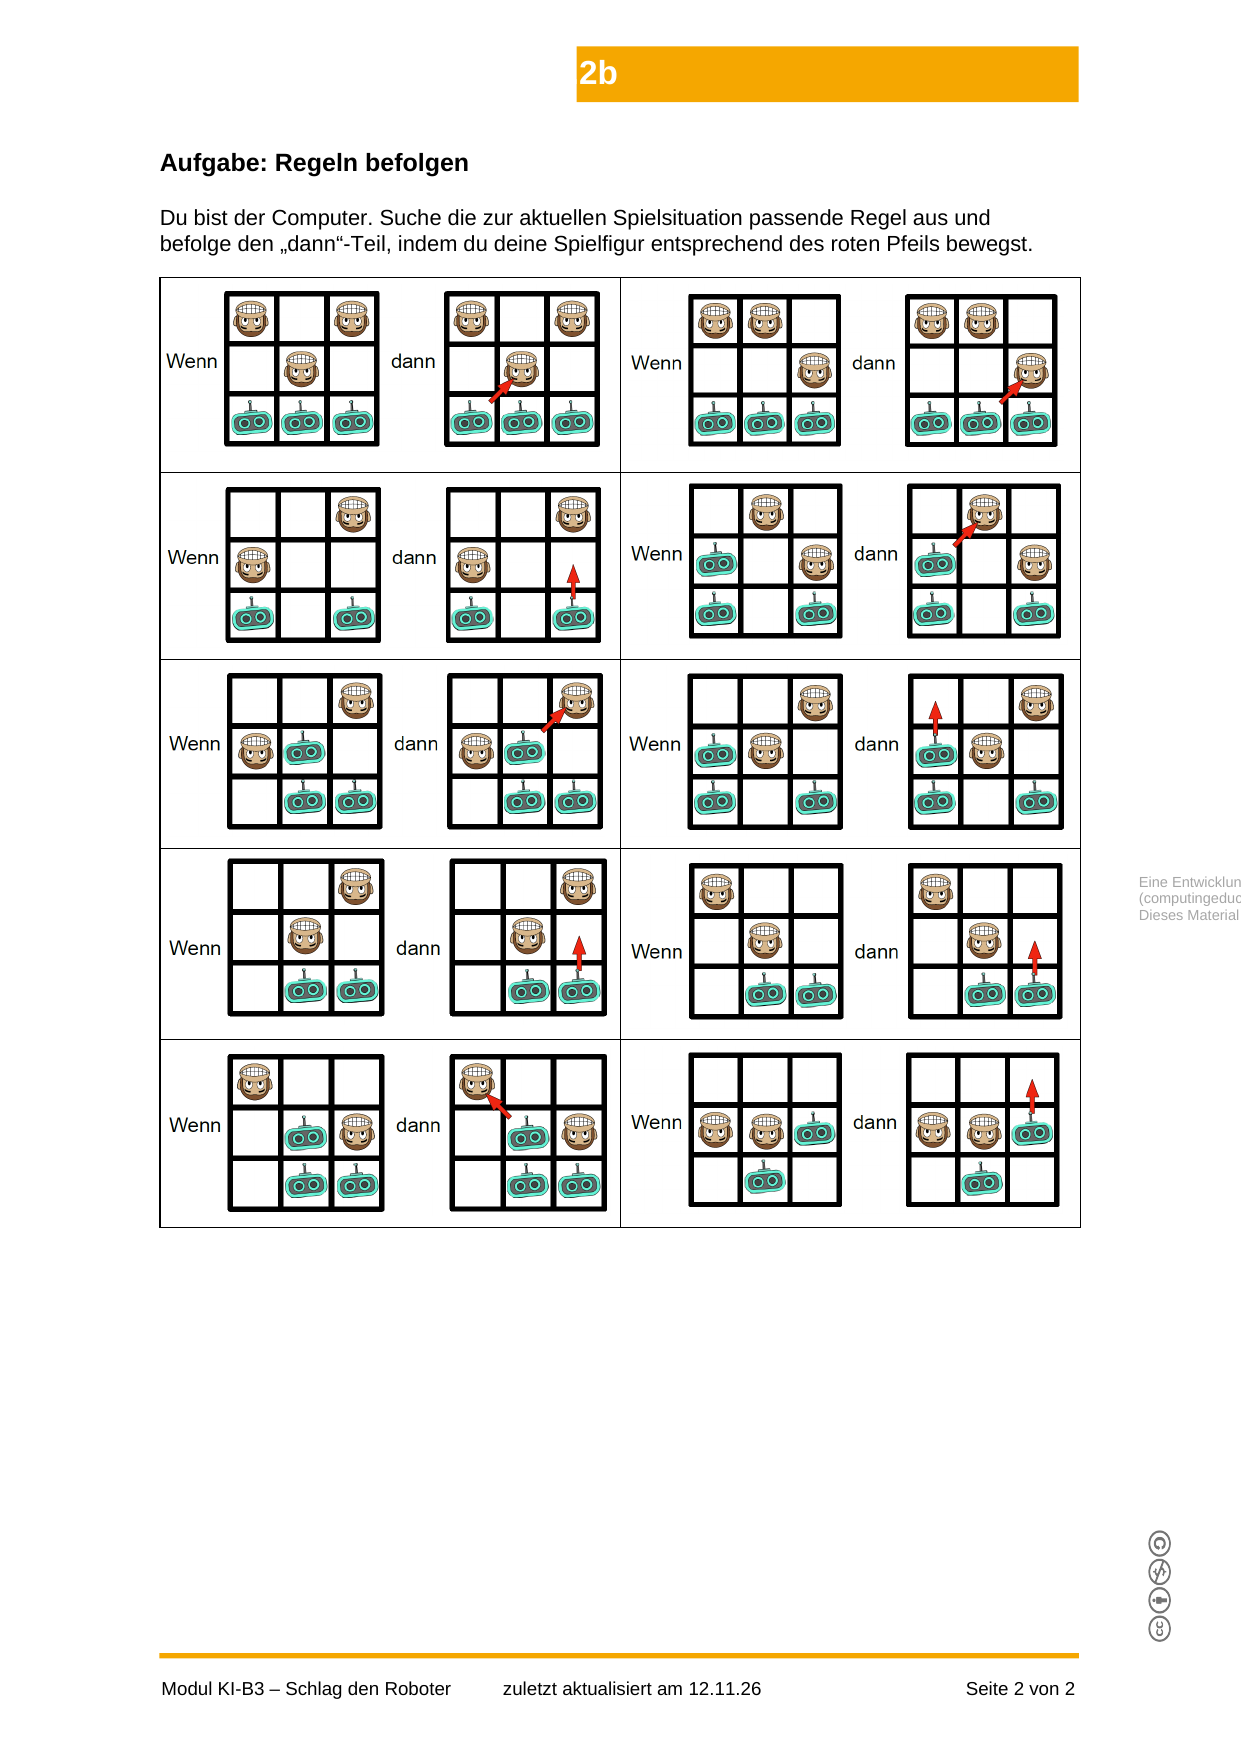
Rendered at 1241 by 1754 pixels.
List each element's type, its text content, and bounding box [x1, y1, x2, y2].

table_cell [621, 660, 1080, 848]
picture [166, 854, 613, 1025]
picture [166, 478, 604, 648]
picture [626, 478, 1068, 645]
picture [166, 1046, 611, 1216]
table_cell [161, 849, 620, 1039]
picture [166, 284, 604, 452]
picture [626, 1046, 1063, 1214]
picture [166, 665, 605, 837]
table_cell [621, 473, 1080, 658]
picture [626, 854, 1068, 1029]
text Du bist der Computer. Suche die zur aktuellen Spielsituation passende Regel aus und [159, 205, 1081, 230]
picture [626, 665, 1068, 837]
table_header [161, 278, 620, 472]
picture [626, 284, 1065, 461]
table_header [621, 278, 1080, 472]
table_cell [621, 849, 1080, 1039]
table_cell [621, 1040, 1080, 1227]
table_cell [161, 660, 620, 848]
table_cell [161, 1040, 620, 1227]
text befolge den „dann“-Teil, indem du deine Spielfigur entsprechend des roten Pfeils bewegst. [159, 230, 1081, 256]
table_cell [161, 473, 620, 658]
text Aufgabe: Regeln befolgen [159, 148, 1081, 176]
